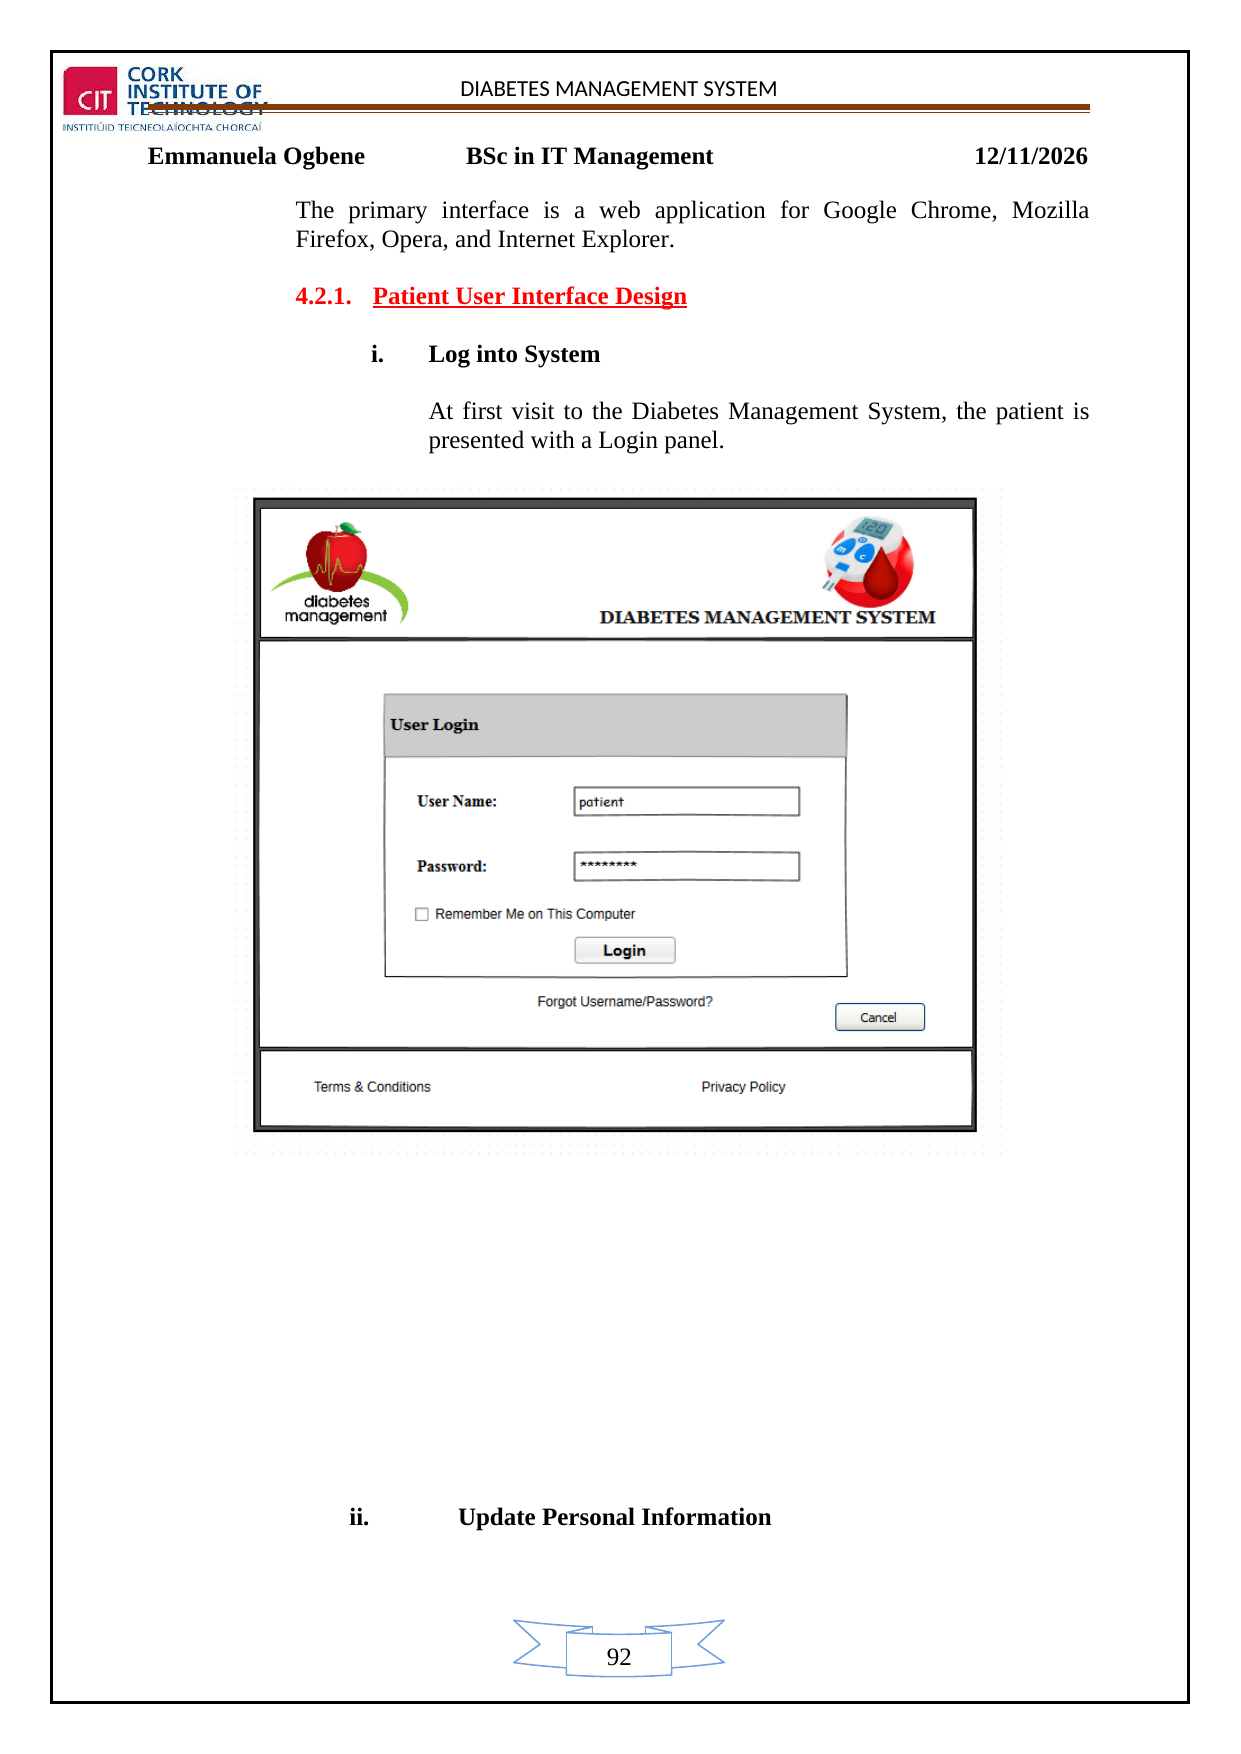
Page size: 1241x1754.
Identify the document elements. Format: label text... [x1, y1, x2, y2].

list The primary interface is a web application for Google Chrome, Mozilla Firefox, Opera, and Internet Explorer. [295, 195, 1090, 252]
list Patient User Interface Design [295, 281, 1090, 310]
list Log into System [384, 339, 1090, 367]
picture [233, 482, 1004, 1158]
picture [53, 53, 279, 146]
text At first visit to the Diabetes Management System, the patient is presented with a Login panel. [428, 396, 1090, 454]
list Update Personal Information [369, 1502, 1090, 1531]
